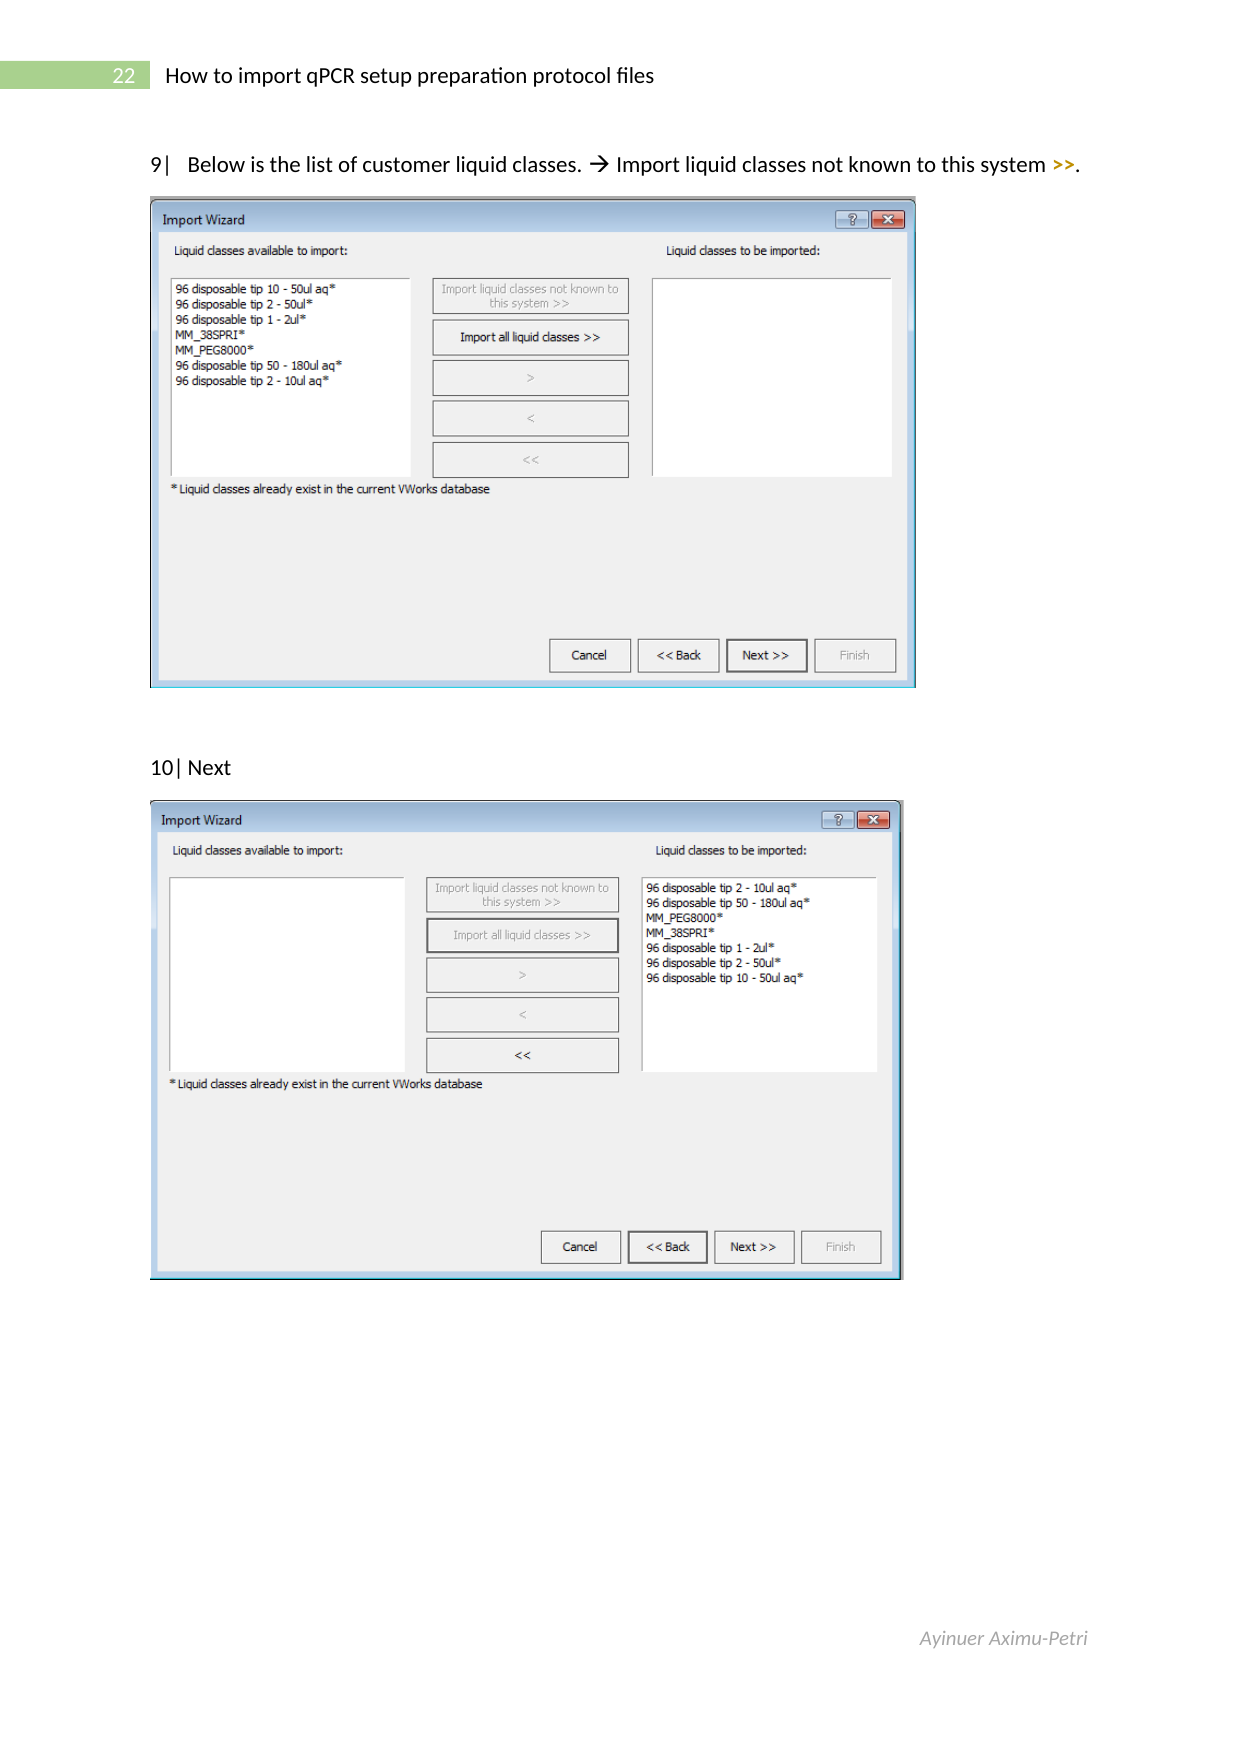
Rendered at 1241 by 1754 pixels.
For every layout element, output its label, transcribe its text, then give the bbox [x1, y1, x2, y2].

picture [150, 196, 916, 688]
list Next [150, 753, 1090, 781]
list Below is the list of customer liquid classes. Import liquid classes not known to this system >>. [150, 150, 1090, 178]
picture [150, 800, 904, 1280]
